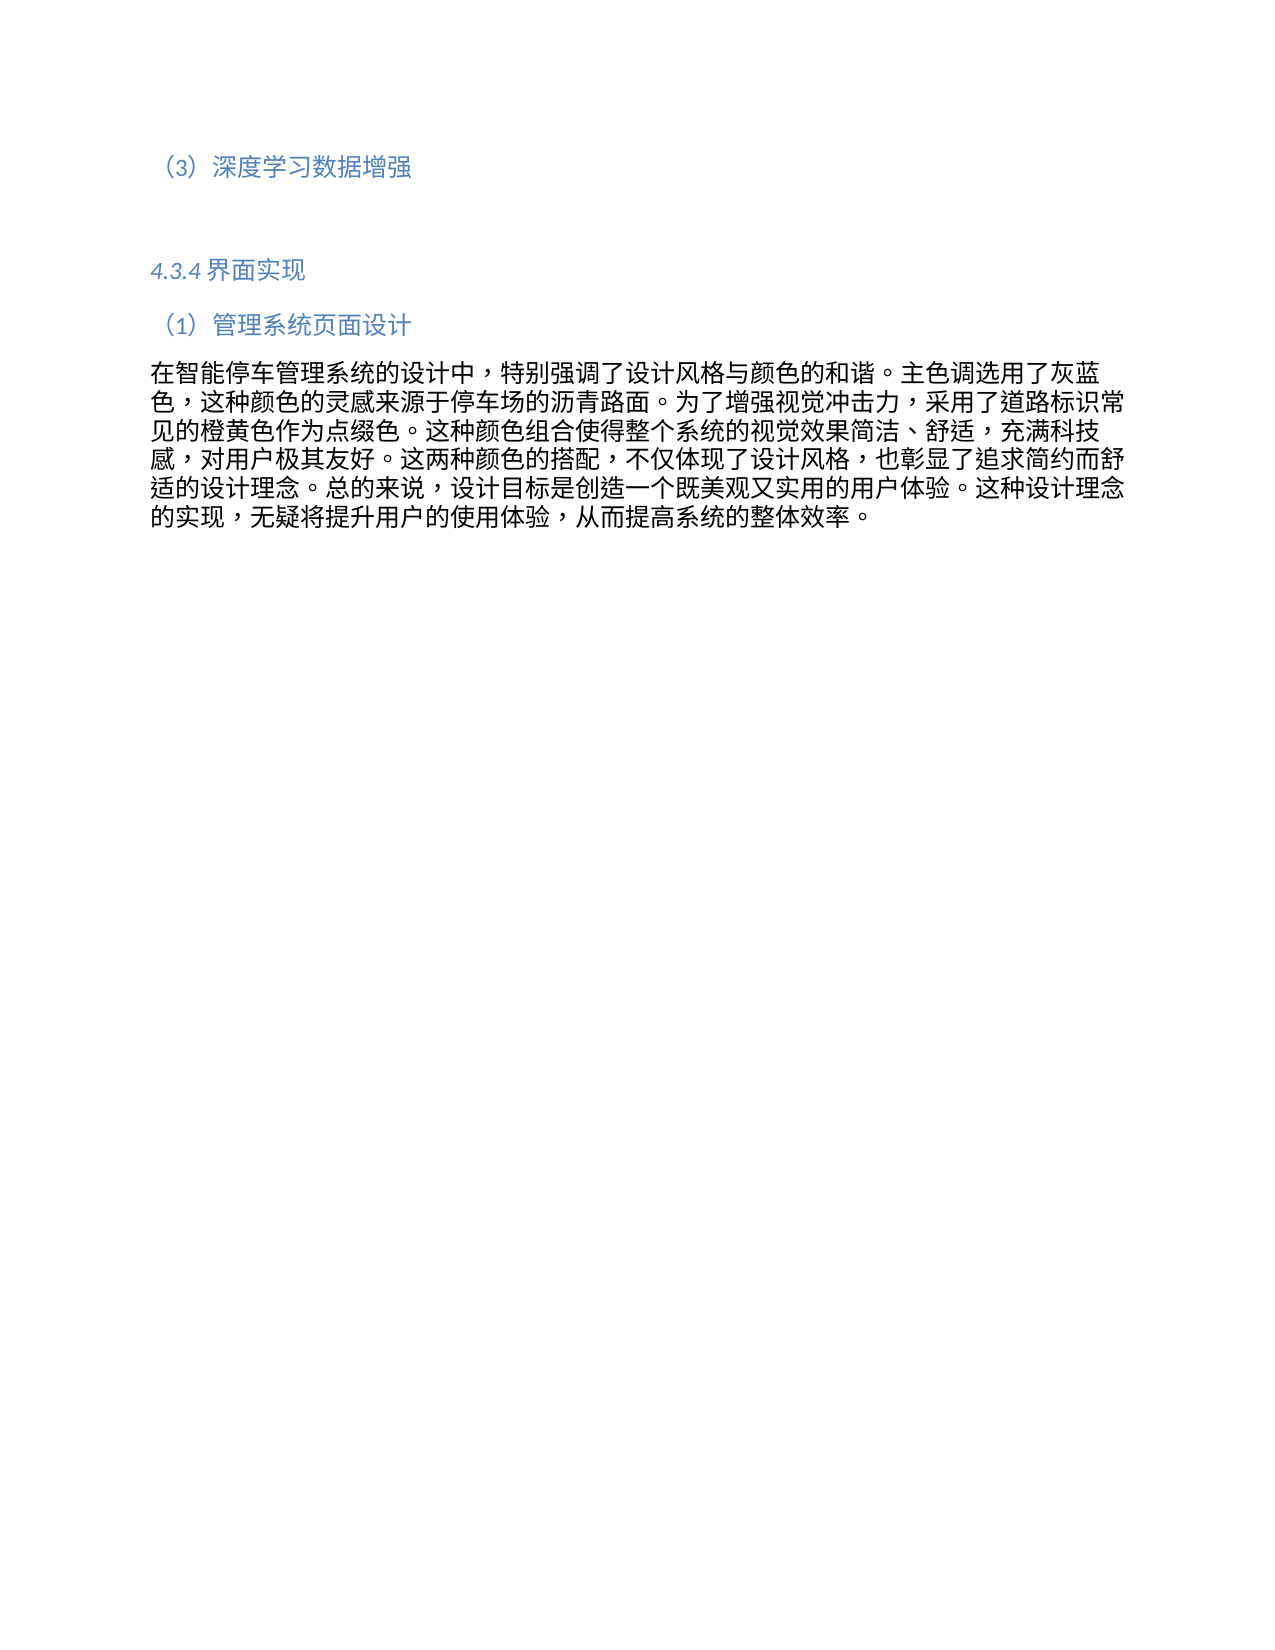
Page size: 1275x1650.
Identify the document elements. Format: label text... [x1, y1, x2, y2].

subtitle 4.3.4 界面实现 [150, 252, 1125, 286]
subtitle （3）深度学习数据增强 [150, 150, 1125, 184]
subtitle （1）管理系统页面设计 [150, 307, 1125, 341]
text 在智能停车管理系统的设计中，特别强调了设计风格与颜色的和谐。主色调选用了灰蓝色，这种颜色的灵感来源于停车场的沥青路面。为了增强视觉冲击力，采用了道路标识常见的橙黄色作为点缀色。这种颜色组合使得整个系统的视觉效果简洁、舒适，充满科技感，对用户极其友好。这两种颜色的搭配，不仅体现了设计风格，也彰显了追求简约而舒适的设计理念。总的来说，设计目标是创造一个既美观又实用的用户体验。这种设计理念的实现，无疑将提升用户的使用体验，从而提高系统的整体效率。 [150, 360, 1125, 533]
